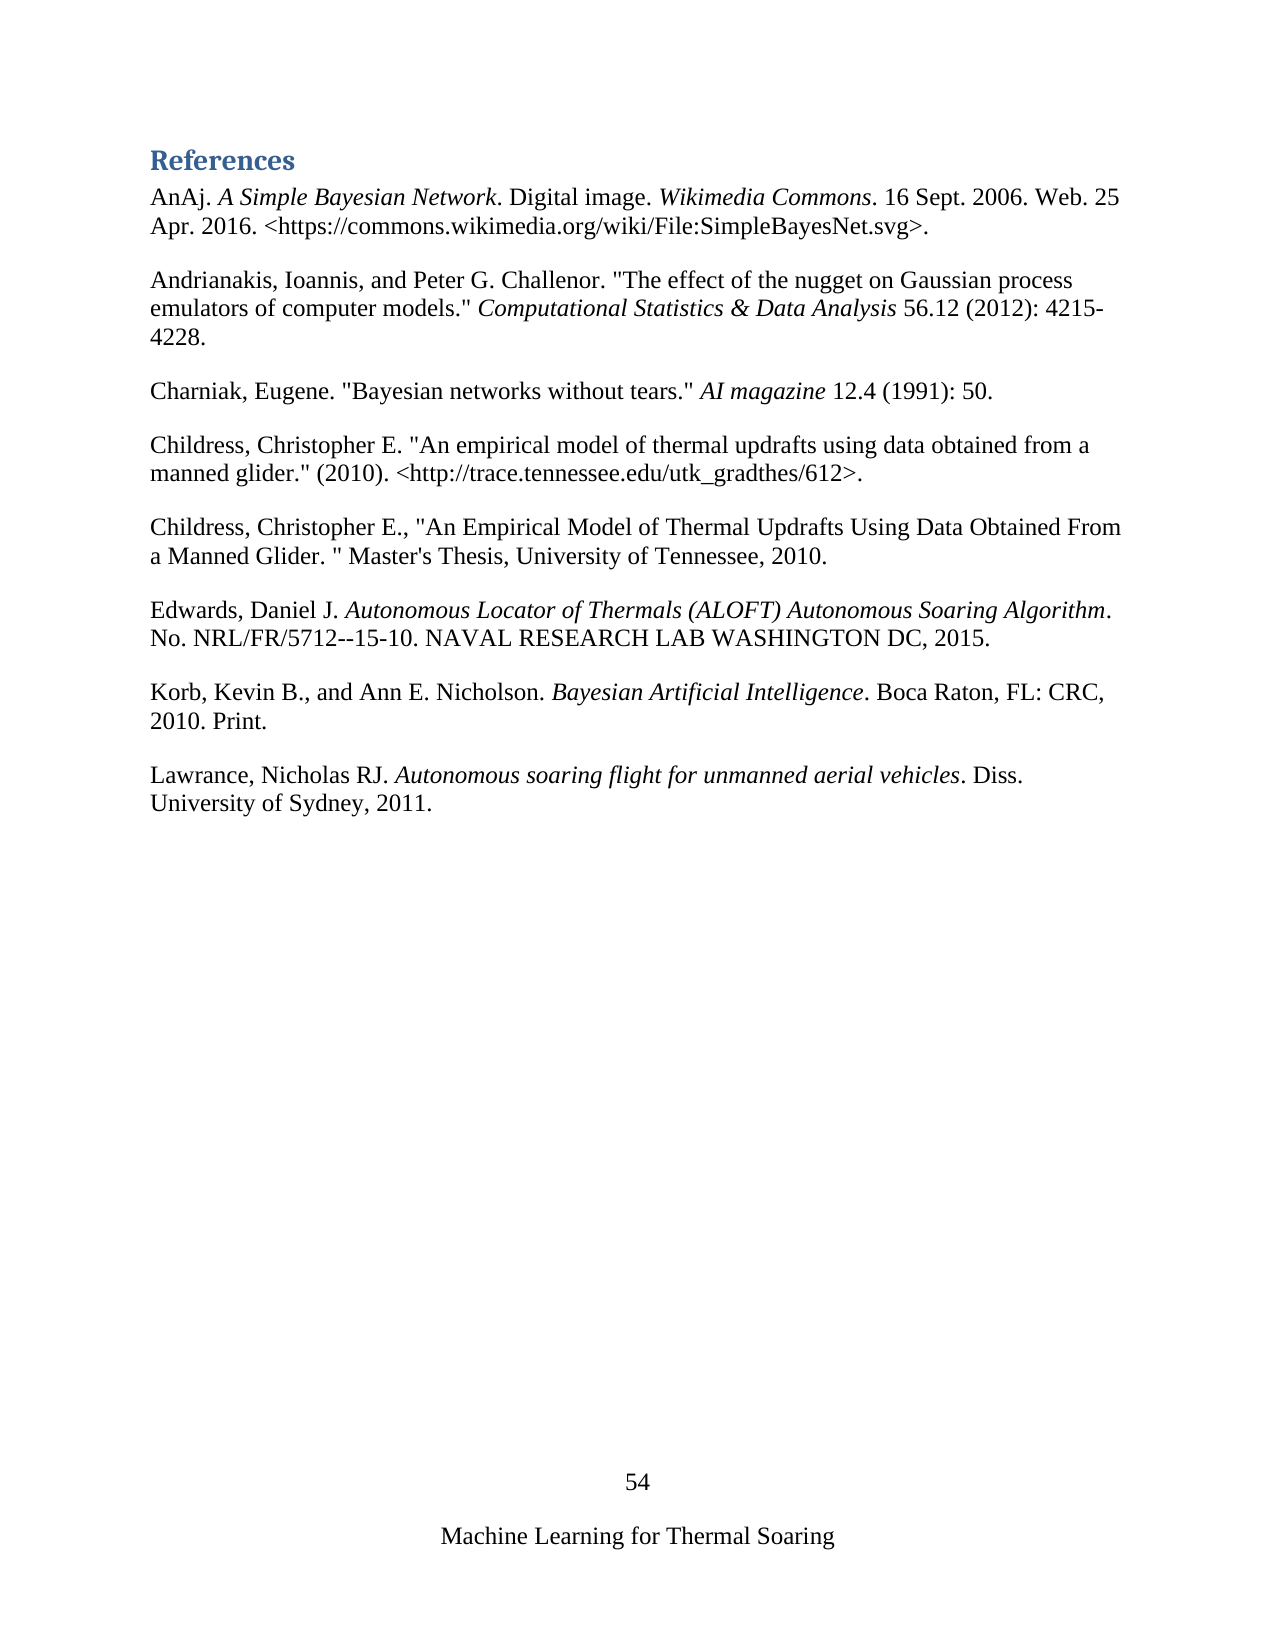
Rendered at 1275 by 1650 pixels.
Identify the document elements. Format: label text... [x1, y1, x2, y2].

text Andrianakis, Ioannis, and Peter G. Challenor. "The effect of the nugget on Gaussian process emulators of computer models." Computational Statistics & Data Analysis 56.12 (2012): 4215-4228. [150, 265, 1125, 351]
text Edwards, Daniel J. Autonomous Locator of Thermals (ALOFT) Autonomous Soaring Algorithm. No. NRL/FR/5712--15-10. NAVAL RESEARCH LAB WASHINGTON DC, 2015. [150, 595, 1125, 652]
text Charniak, Eugene. "Bayesian networks without tears." AI magazine 12.4 (1991): 50. [150, 376, 1125, 405]
text Childress, Christopher E. "An empirical model of thermal updrafts using data obtained from a manned glider." (2010). <http://trace.tennessee.edu/utk_gradthes/612>. [150, 430, 1125, 487]
text Childress, Christopher E., "An Empirical Model of Thermal Updrafts Using Data Obtained From a Manned Glider. " Master's Thesis, University of Tennessee, 2010. [150, 512, 1125, 570]
text References [150, 144, 1125, 177]
text AnAj. A Simple Bayesian Network. Digital image. Wikimedia Commons. 16 Sept. 2006. Web. 25 Apr. 2016. <https://commons.wikimedia.org/wiki/File:SimpleBayesNet.svg>. [150, 182, 1125, 240]
text Korb, Kevin B., and Ann E. Nicholson. Bayesian Artificial Intelligence. Boca Raton, FL: CRC, 2010. Print. [150, 677, 1125, 735]
text Lawrance, Nicholas RJ. Autonomous soaring flight for unmanned aerial vehicles. Diss. University of Sydney, 2011. [150, 760, 1125, 817]
